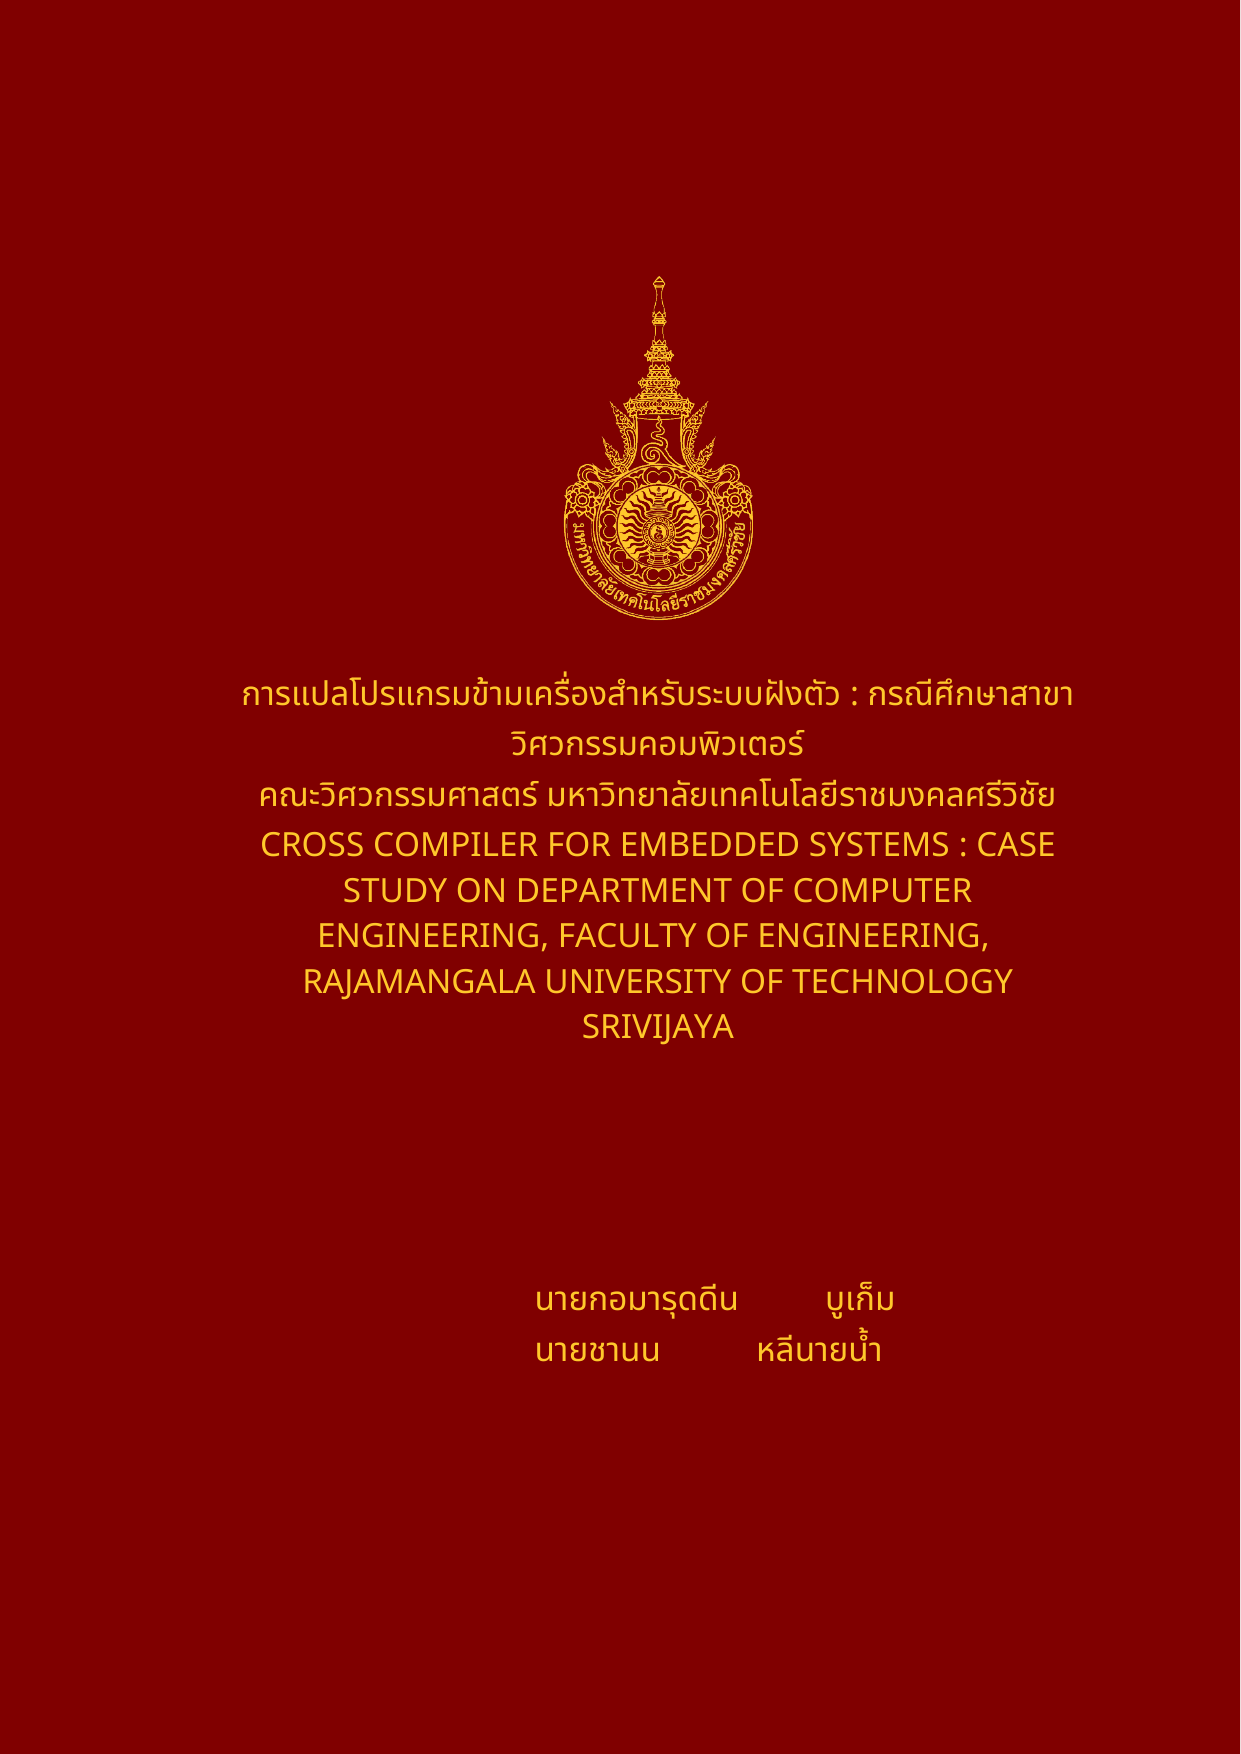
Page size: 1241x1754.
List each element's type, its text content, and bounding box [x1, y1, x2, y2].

text นายชานน หลีนายน้ำ [225, 1326, 1090, 1376]
subtitle คณะวิศวกรรมศาสตร์ มหาวิทยาลัยเทคโนโลยีราชมงคลศรีวิชัย [225, 771, 1090, 821]
text นายกอมารุดดีน บูเก็ม [225, 1275, 1090, 1326]
subtitle CROSS COMPILER FOR EMBEDDED SYSTEMS : CASE STUDY ON DEPARTMENT OF COMPUTER ENGINEERING, FACULTY OF ENGINEERING, RAJAMANGALA UNIVERSITY OF TECHNOLOGY SRIVIJAYA [225, 821, 1090, 1048]
subtitle การแปลโปรแกรมข้ามเครื่องสำหรับระบบฝังตัว : กรณีศึกษาสาขาวิศวกรรมคอมพิวเตอร์ [225, 670, 1090, 771]
picture [557, 270, 759, 625]
